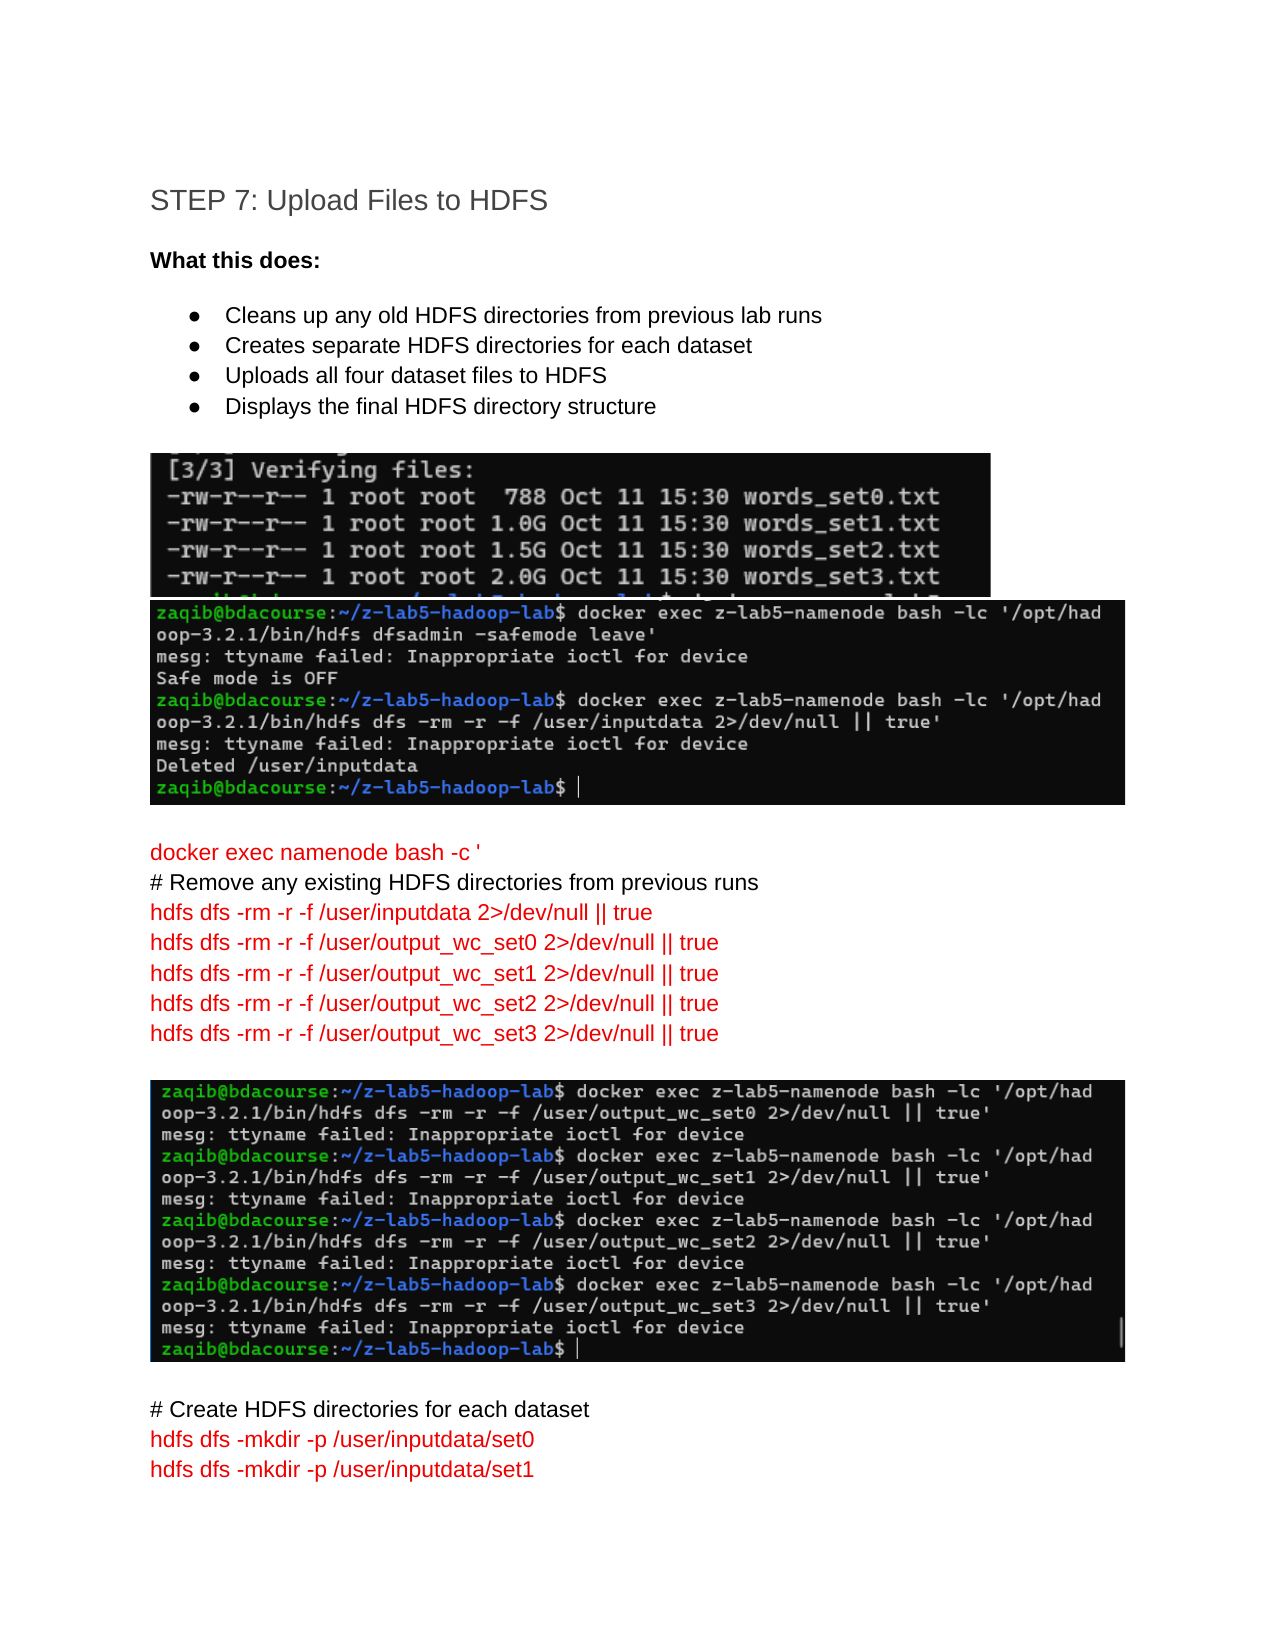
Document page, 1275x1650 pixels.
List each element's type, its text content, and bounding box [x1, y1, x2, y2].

list Uploads all four dataset files to HDFS [187, 362, 1125, 389]
text hdfs dfs -rm -r -f /user/output_wc_set2 2>/dev/null || true [150, 990, 1125, 1016]
picture [150, 600, 1125, 805]
text hdfs dfs -rm -r -f /user/output_wc_set3 2>/dev/null || true [150, 1020, 1125, 1046]
text hdfs dfs -mkdir -p /user/inputdata/set1 [150, 1456, 1125, 1483]
text # Create HDFS directories for each dataset [150, 1396, 1125, 1422]
text hdfs dfs -rm -r -f /user/inputdata 2>/dev/null || true [150, 899, 1125, 925]
picture [150, 453, 991, 597]
list Displays the final HDFS directory structure [187, 393, 1125, 419]
text hdfs dfs -mkdir -p /user/inputdata/set0 [150, 1426, 1125, 1452]
picture [150, 1080, 1125, 1362]
subtitle STEP 7: Upload Files to HDFS [150, 183, 1125, 217]
text # Remove any existing HDFS directories from previous runs [150, 869, 1125, 895]
list Creates separate HDFS directories for each dataset [187, 332, 1125, 359]
text hdfs dfs -rm -r -f /user/output_wc_set0 2>/dev/null || true [150, 929, 1125, 956]
text docker exec namenode bash -c ' [150, 839, 1125, 865]
text What this does: [150, 247, 1125, 273]
text hdfs dfs -rm -r -f /user/output_wc_set1 2>/dev/null || true [150, 959, 1125, 986]
list Cleans up any old HDFS directories from previous lab runs [187, 302, 1125, 328]
